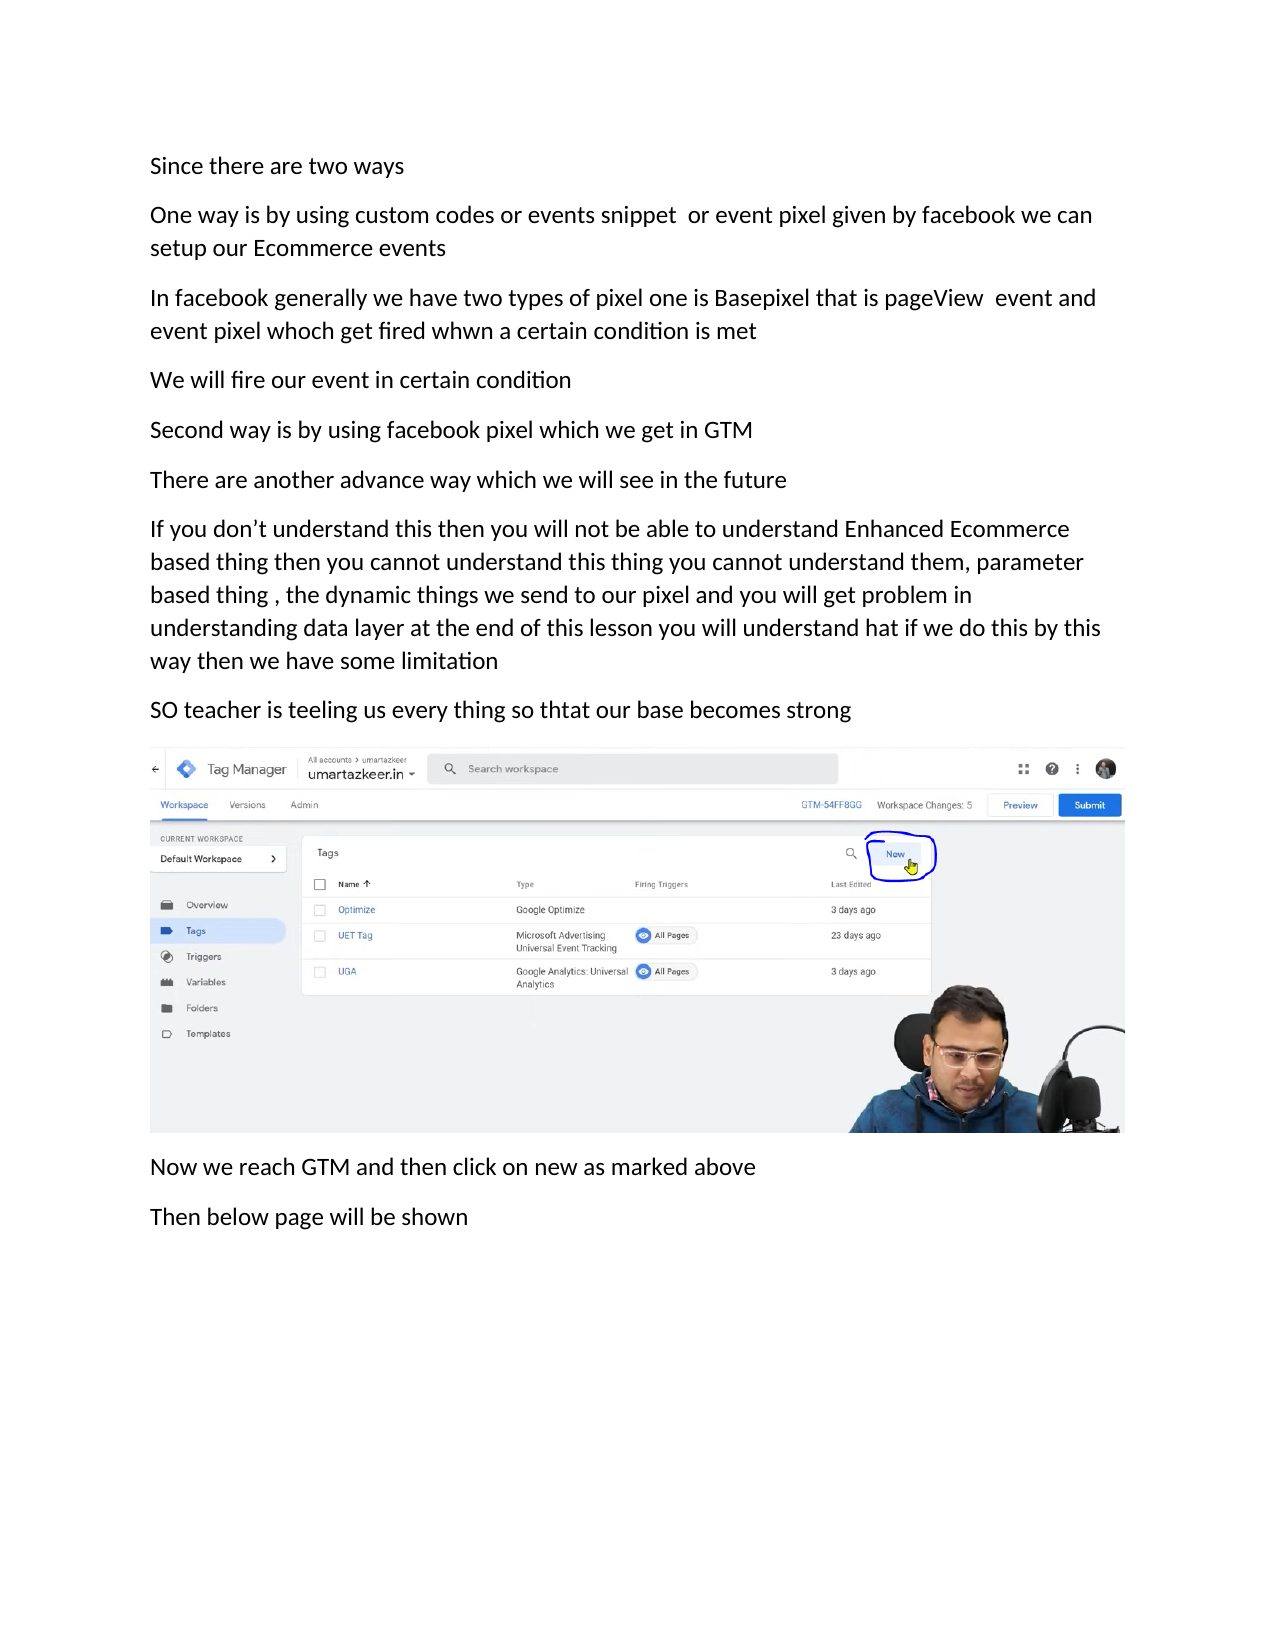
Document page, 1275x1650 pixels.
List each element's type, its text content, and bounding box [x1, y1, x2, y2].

text If you don’t understand this then you will not be able to understand Enhanced Ecommerce based thing then you cannot understand this thing you cannot understand them, parameter based thing , the dynamic things we send to our pixel and you will get problem in understanding data layer at the end of this lesson you will understand hat if we do this by this way then we have some limitation [150, 513, 1125, 676]
text Since there are two ways [150, 150, 1125, 181]
text Now we reach GTM and then click on new as marked above [150, 1151, 1125, 1182]
text There are another advance way which we will see in the future [150, 464, 1125, 494]
text In facebook generally we have two types of pixel one is Basepixel that is pageView event and event pixel whoch get fired whwn a certain condition is met [150, 282, 1125, 346]
picture [150, 744, 1125, 1133]
text We will fire our event in certain condition [150, 364, 1125, 395]
text SO teacher is teeling us every thing so thtat our base becomes strong [150, 694, 1125, 725]
text Second way is by using facebook pixel which we get in GTM [150, 414, 1125, 445]
text One way is by using custom codes or events snippet or event pixel given by facebook we can setup our Ecommerce events [150, 199, 1125, 263]
text Then below page will be shown [150, 1201, 1125, 1231]
